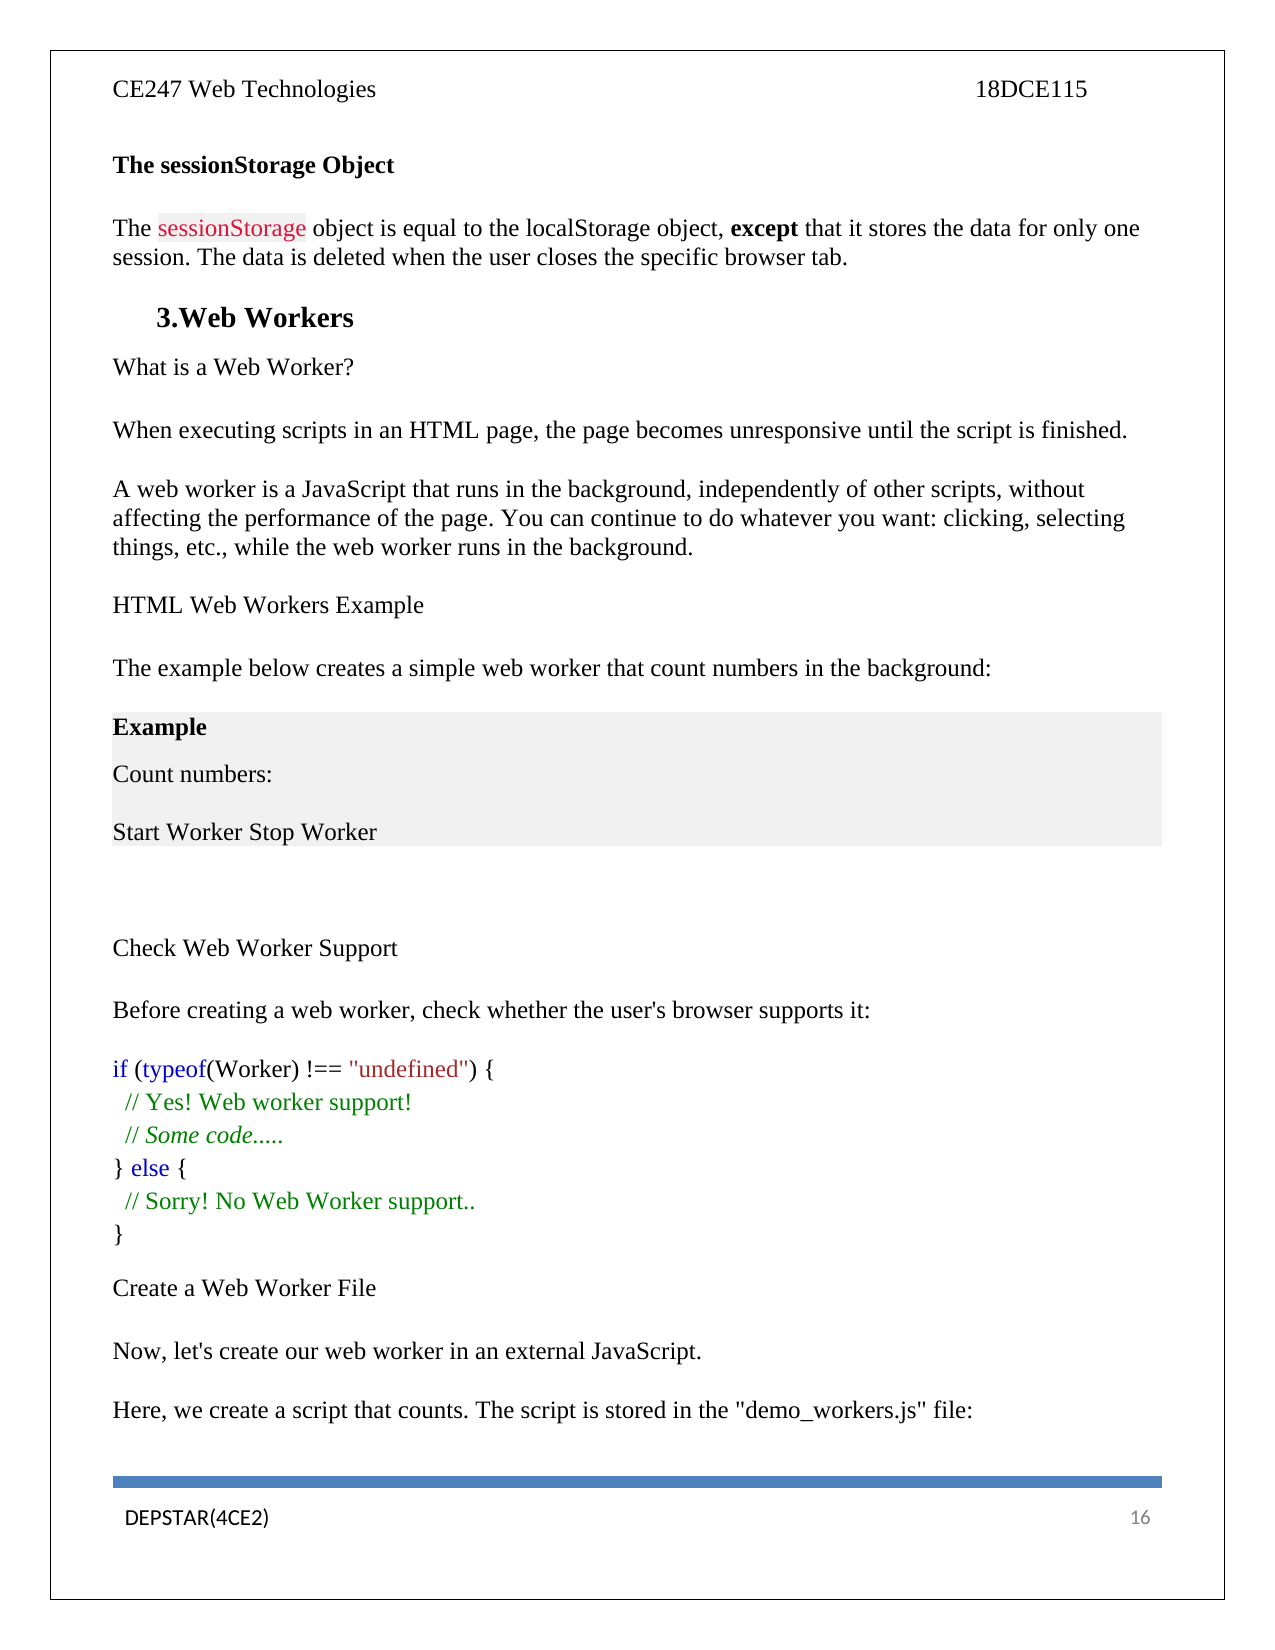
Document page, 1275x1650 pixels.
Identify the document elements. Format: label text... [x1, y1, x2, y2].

text Start Worker Stop Worker [112, 817, 1162, 846]
text Now, let's create our web worker in an external JavaScript. [112, 1336, 1162, 1365]
text Before creating a web worker, check whether the user's browser supports it: [112, 996, 1162, 1024]
subtitle Create a Web Worker File [112, 1273, 1162, 1302]
text if (typeof(Worker) !== "undefined") { // Yes! Web worker support! // Some code..... } else { // Sorry! No Web Worker support.. } [112, 1054, 1162, 1248]
text A web worker is a JavaScript that runs in the background, independently of other scripts, without affecting the performance of the page. You can continue to do whatever you want: clicking, selecting things, etc., while the web worker runs in the background. [112, 474, 1162, 560]
text Here, we create a script that counts. The script is stored in the "demo_workers.js" file: [112, 1395, 1162, 1424]
subtitle The sessionStorage Object [112, 150, 1162, 179]
text The example below creates a simple web worker that count numbers in the background: [112, 653, 1162, 682]
text The sessionStorage object is equal to the localStorage object, except that it stores the data for only one session. The data is deleted when the user closes the specific browser tab. [112, 213, 1162, 271]
subtitle Example [112, 712, 1162, 741]
subtitle Check Web Worker Support [112, 933, 1162, 961]
text When executing scripts in an HTML page, the page becomes unresponsive until the script is finished. [112, 415, 1162, 444]
text Count numbers: [112, 759, 1162, 787]
subtitle 3.Web Workers [156, 301, 1162, 334]
subtitle HTML Web Workers Example [112, 590, 1162, 619]
subtitle What is a Web Worker? [112, 352, 1162, 381]
